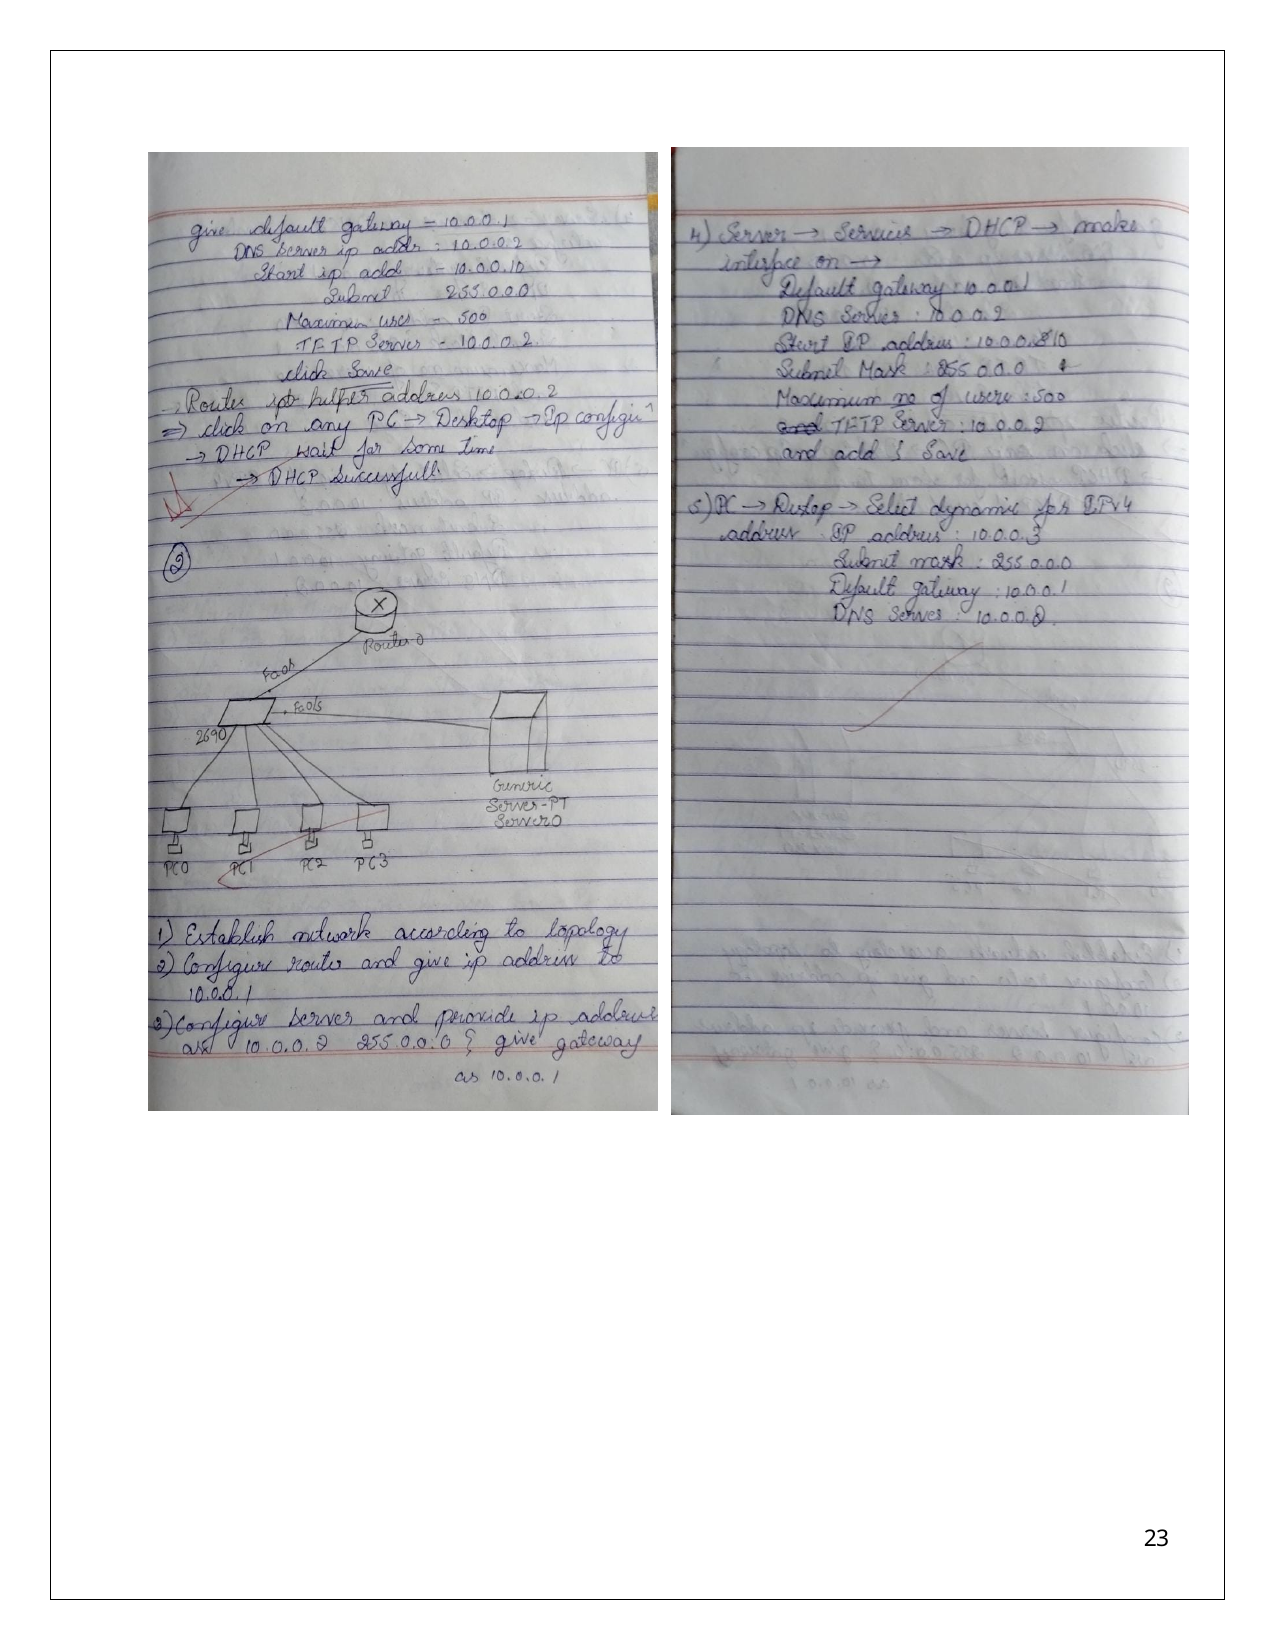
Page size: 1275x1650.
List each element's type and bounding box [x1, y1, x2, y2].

picture [148, 152, 658, 1111]
picture [671, 147, 1189, 1115]
